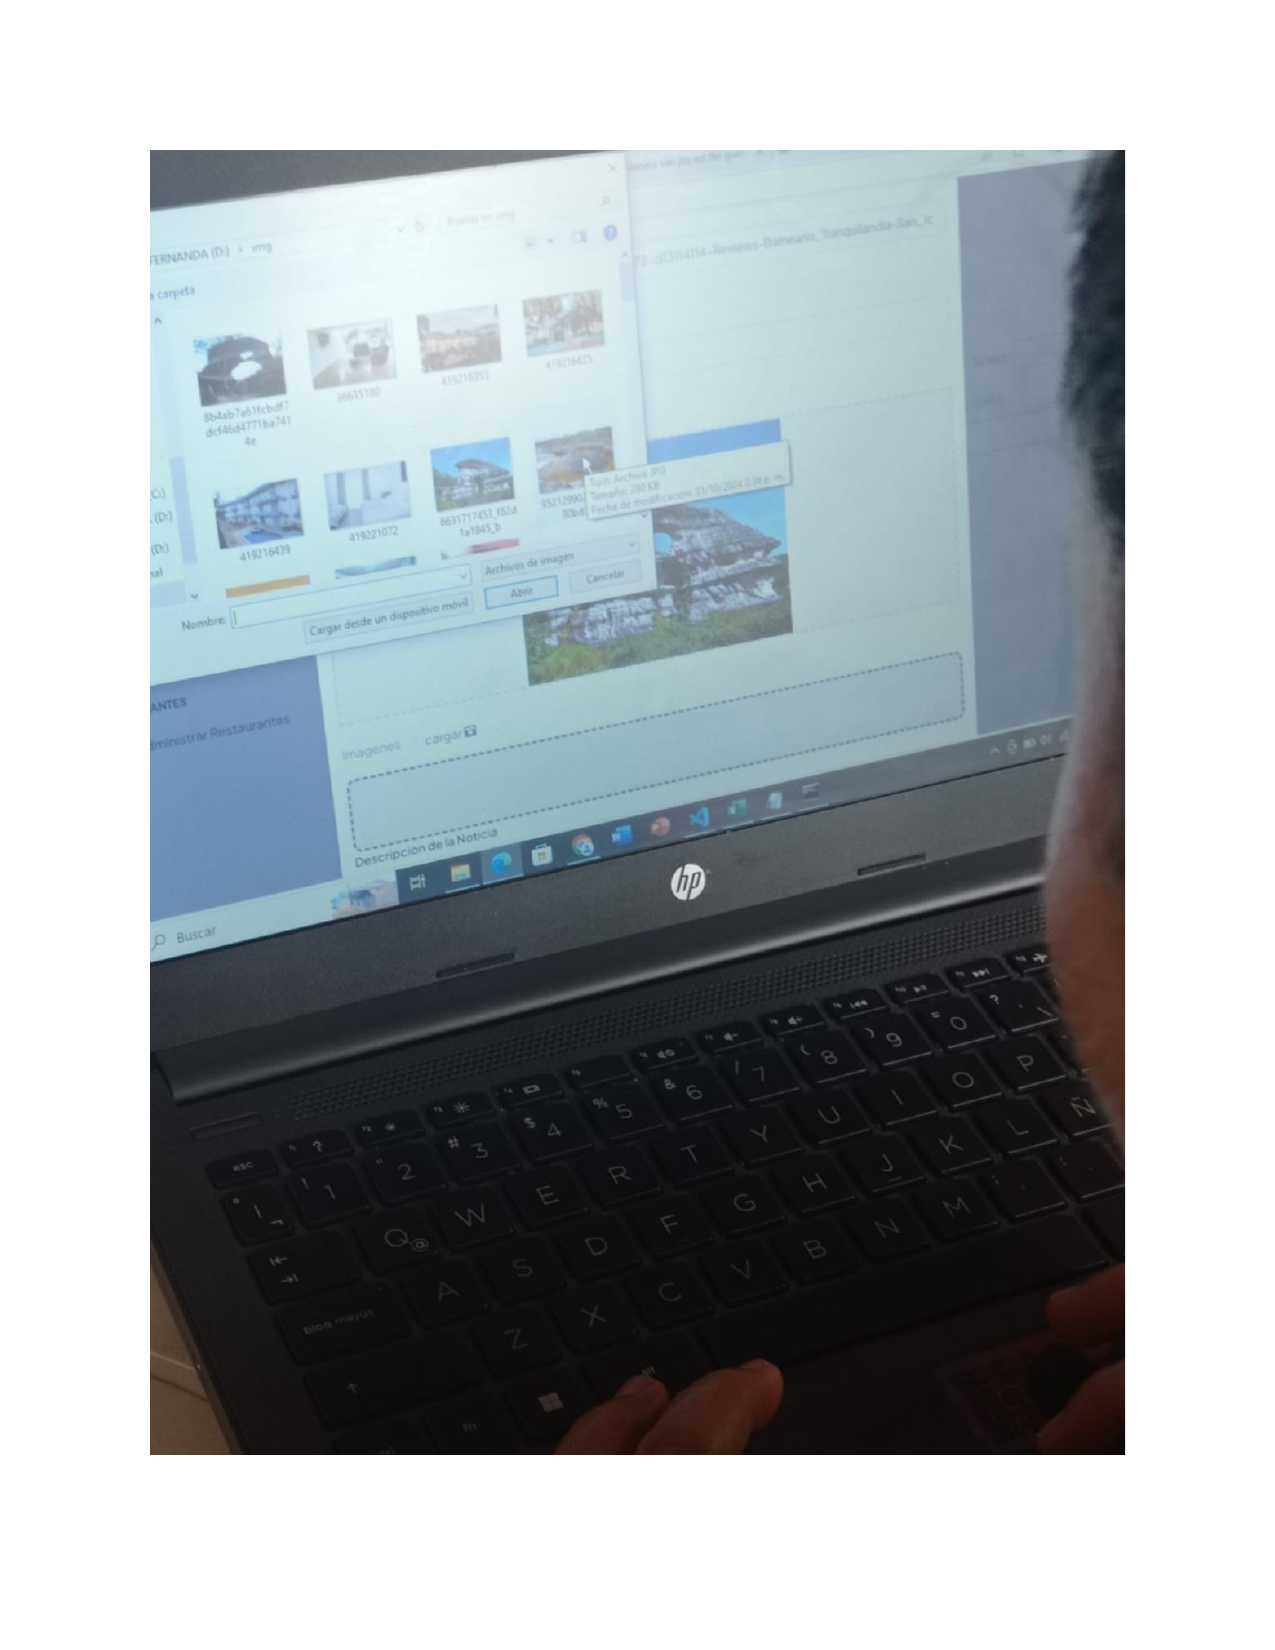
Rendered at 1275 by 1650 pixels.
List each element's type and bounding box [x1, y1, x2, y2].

picture [150, 150, 1125, 1455]
